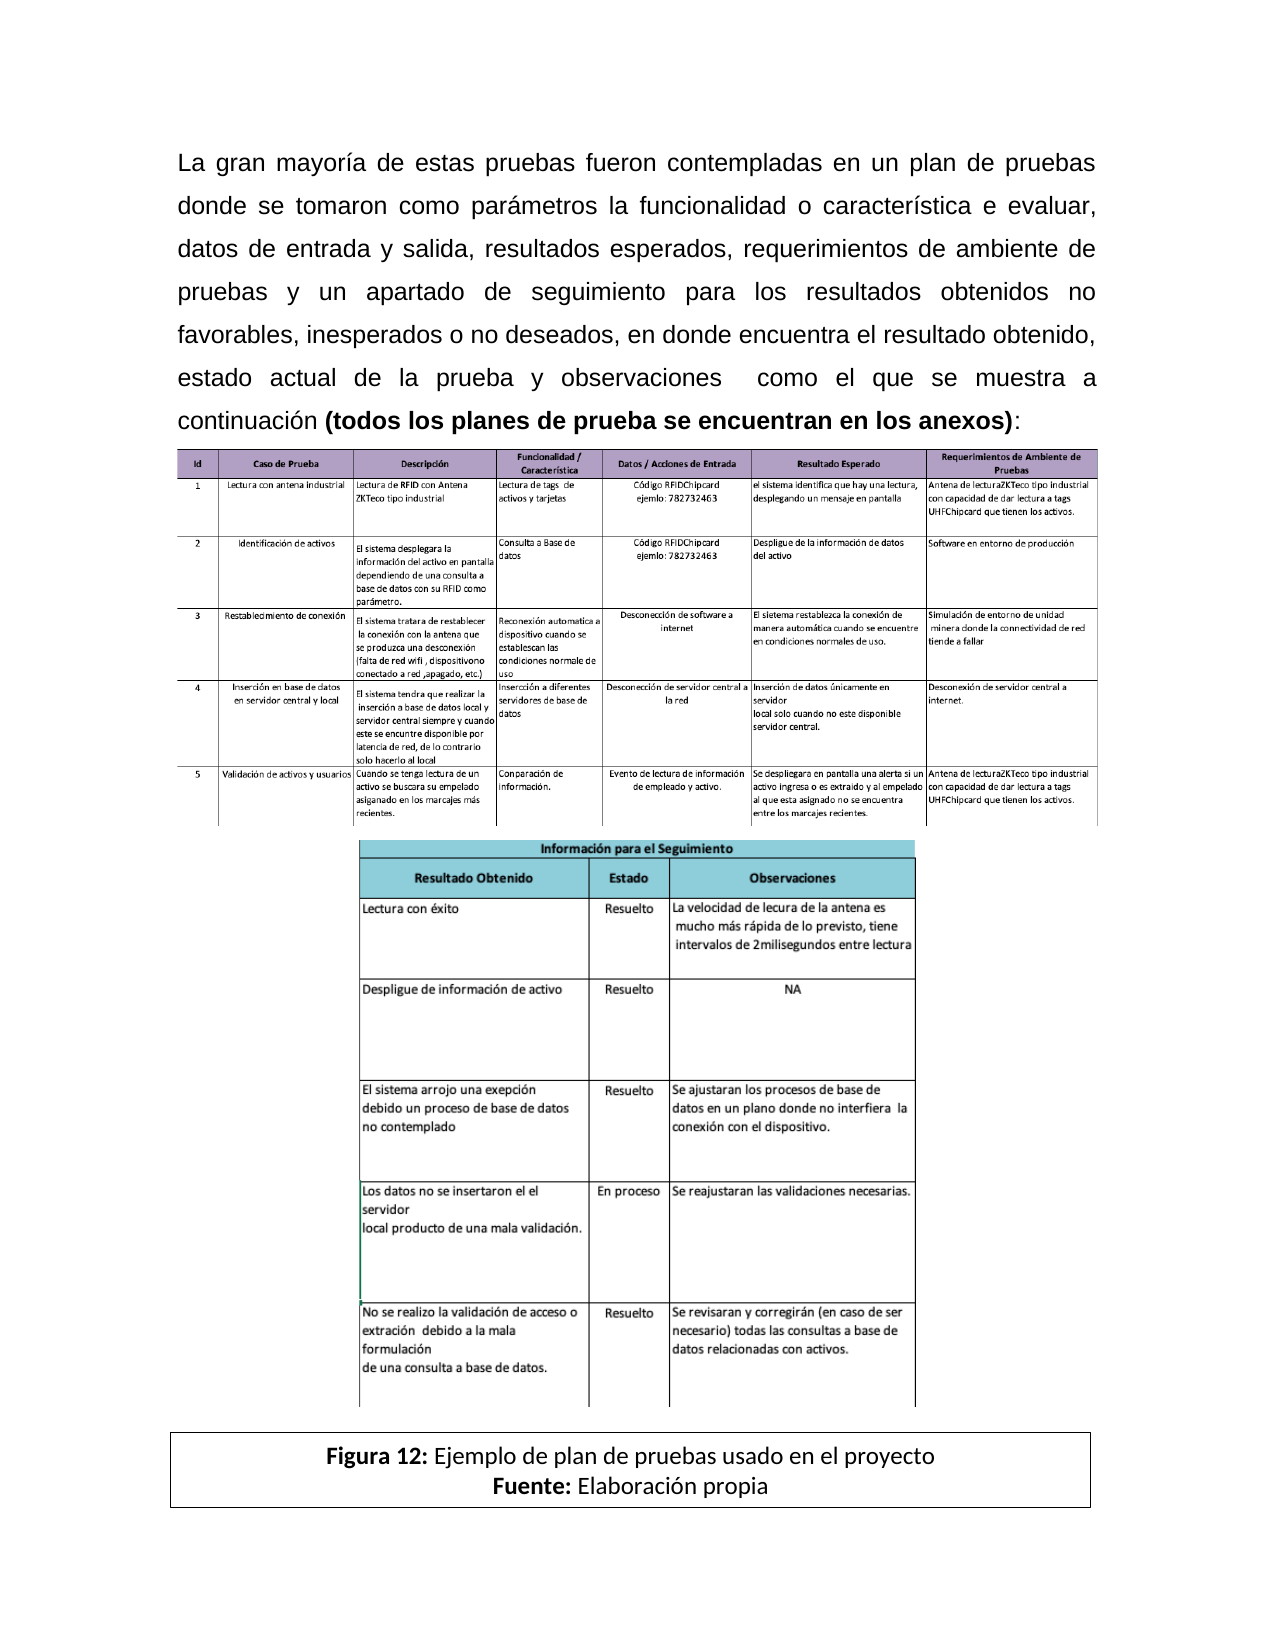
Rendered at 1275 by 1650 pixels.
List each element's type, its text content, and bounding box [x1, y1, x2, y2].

picture [359, 840, 916, 1407]
picture [177, 449, 1098, 826]
text La gran mayoría de estas pruebas fueron contempladas en un plan de pruebas donde se tomaron como parámetros la funcionalidad o característica e evaluar, datos de entrada y salida, resultados esperados, requerimientos de ambiente de pruebas y un apartado de seguimiento para los resultados obtenidos no favorables, inesperados o no deseados, en donde encuentra el resultado obtenido, estado actual de la prueba y observaciones como el que se muestra a continuación (todos los planes de prueba se encuentran en los anexos): [177, 148, 1098, 435]
